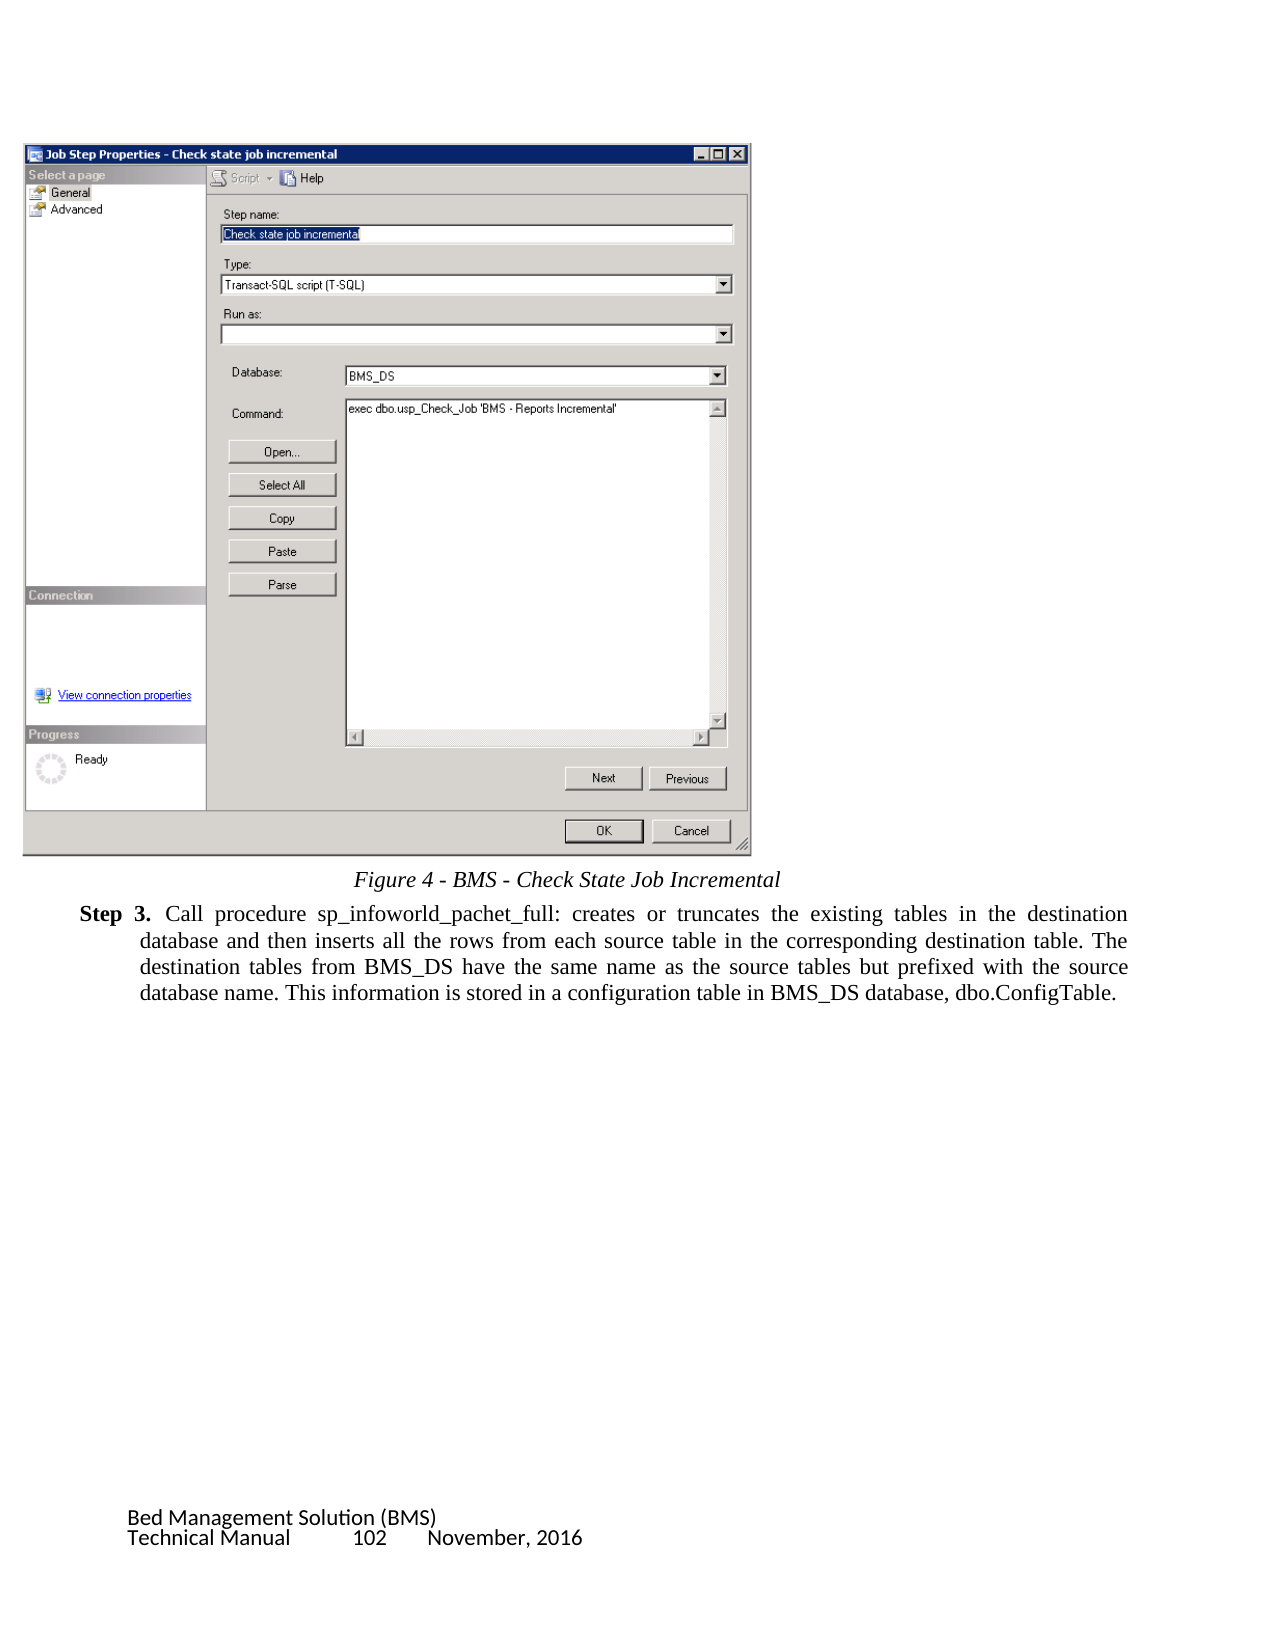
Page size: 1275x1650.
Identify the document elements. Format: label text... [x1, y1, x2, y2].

text Step 3. Call procedure sp_infoworld_pachet_full: creates or truncates the existing tables in the destination database and then inserts all the rows from each source table in the corresponding destination table. The destination tables from BMS_DS have the same name as the source tables but prefixed with the source database name. This information is stored in a configuration table in BMS_DS database, dbo.ConfigTable. [79, 900, 1130, 1006]
picture [22, 143, 752, 857]
text Figure 4 - BMS - Check State Job Incremental [354, 866, 1148, 893]
